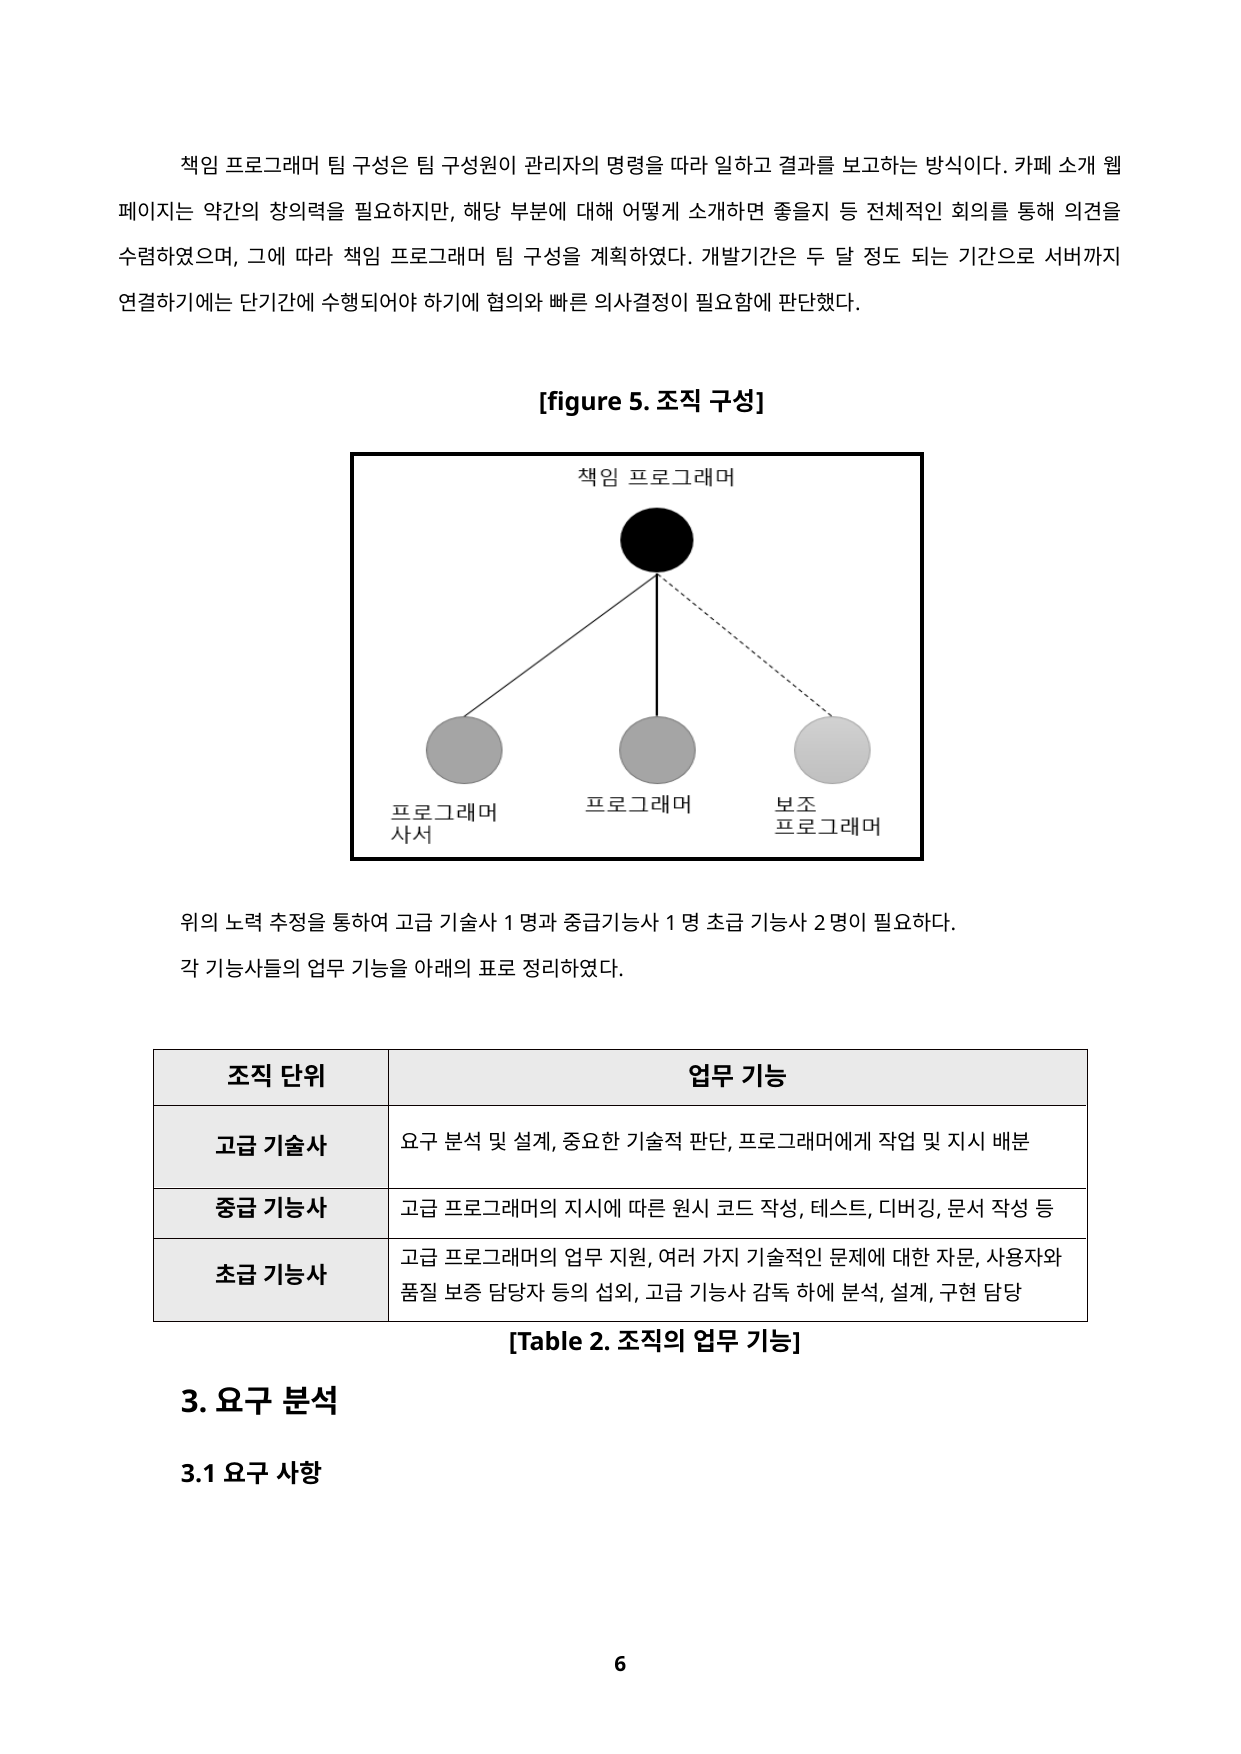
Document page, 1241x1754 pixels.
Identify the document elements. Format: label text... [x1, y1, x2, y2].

table_cell 고급 기술사 [154, 1106, 388, 1187]
table_cell 요구 분석 및 설계, 중요한 기술적 판단, 프로그래머에게 작업 및 지시 배분 [389, 1105, 1087, 1187]
title 책임 프로그래머 팀 구성은 팀 구성원이 관리자의 명령을 따라 일하고 결과를 보고하는 방식이다. 카페 소개 웹 페이지는 약간의 창의력을 필요하지만, 해당 부분에 대해 어떻게 소개하면 좋을지 등 전체적인 회의를 통해 의견을 수렴하였으며, 그에 따라 책임 프로그래머 팀 구성을 계획하였다. 개발기간은 두 달 정도 되는 기간으로 서버까지 연결하기에는 단기간에 수행되어야 하기에 협의와 빠른 의사결정이 필요함에 판단했다. [110, 148, 1130, 316]
text [Table 2. 조직의 업무 기능] [118, 1322, 1122, 1358]
table_cell 중급 기능사 [154, 1189, 388, 1238]
table_cell 초급 기능사 [154, 1239, 388, 1321]
table_header 조직 단위 [154, 1050, 388, 1105]
text 각 기능사들의 업무 기능을 아래의 표로 정리하였다. [118, 952, 1122, 982]
title [figure 5. 조직 구성] [110, 379, 1130, 418]
table_cell 고급 프로그래머의 지시에 따른 원시 코드 작성, 테스트, 디버깅, 문서 작성 등 [389, 1188, 1087, 1238]
text 3.1 요구 사항 [118, 1453, 1122, 1489]
picture [354, 456, 920, 857]
table_cell 고급 프로그래머의 업무 지원, 여러 가지 기술적인 문제에 대한 자문, 사용자와 품질 보증 담당자 등의 섭외, 고급 기능사 감독 하에 분석, 설계, 구현 담당 [389, 1238, 1087, 1321]
text 3. 요구 분석 [118, 1376, 1122, 1421]
table_header 업무 기능 [389, 1050, 1087, 1105]
